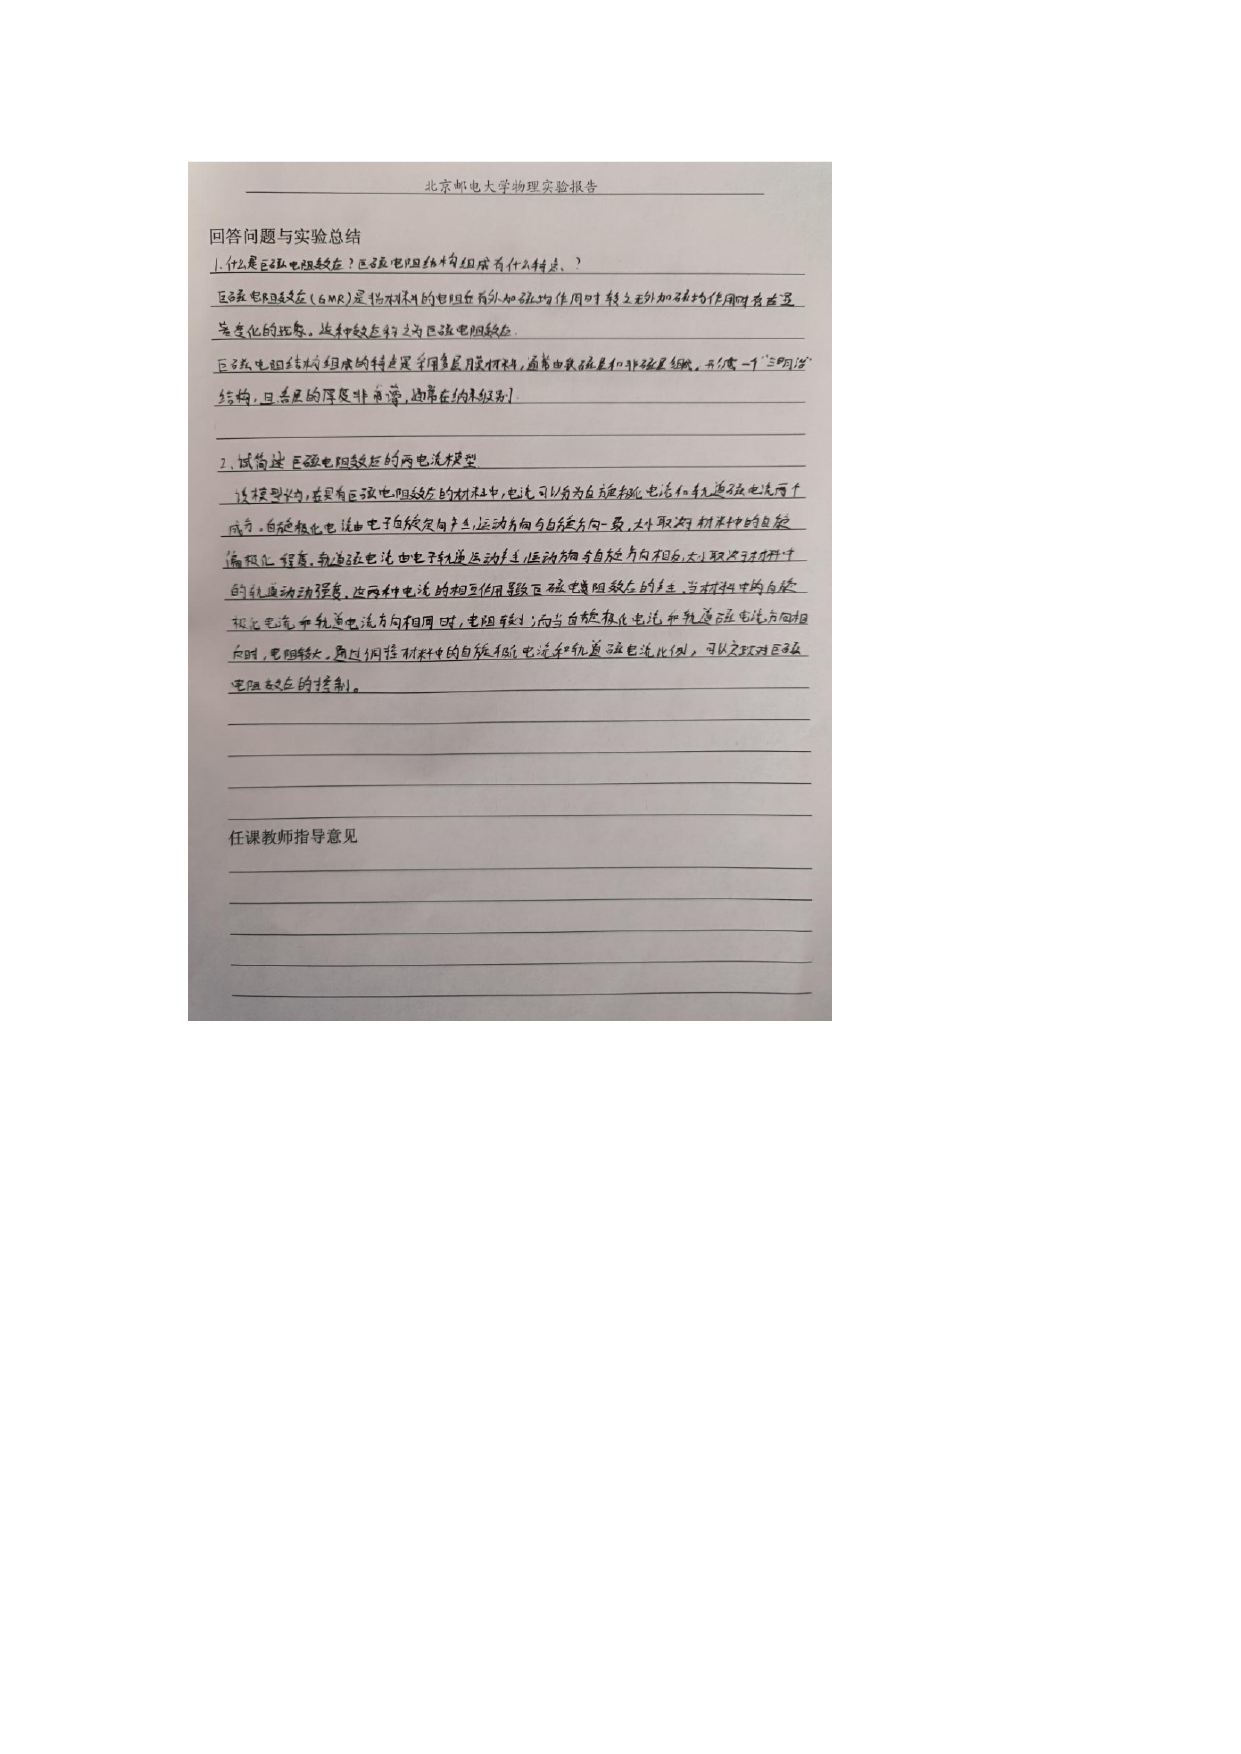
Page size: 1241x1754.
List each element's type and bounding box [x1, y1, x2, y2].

picture [188, 163, 832, 1020]
